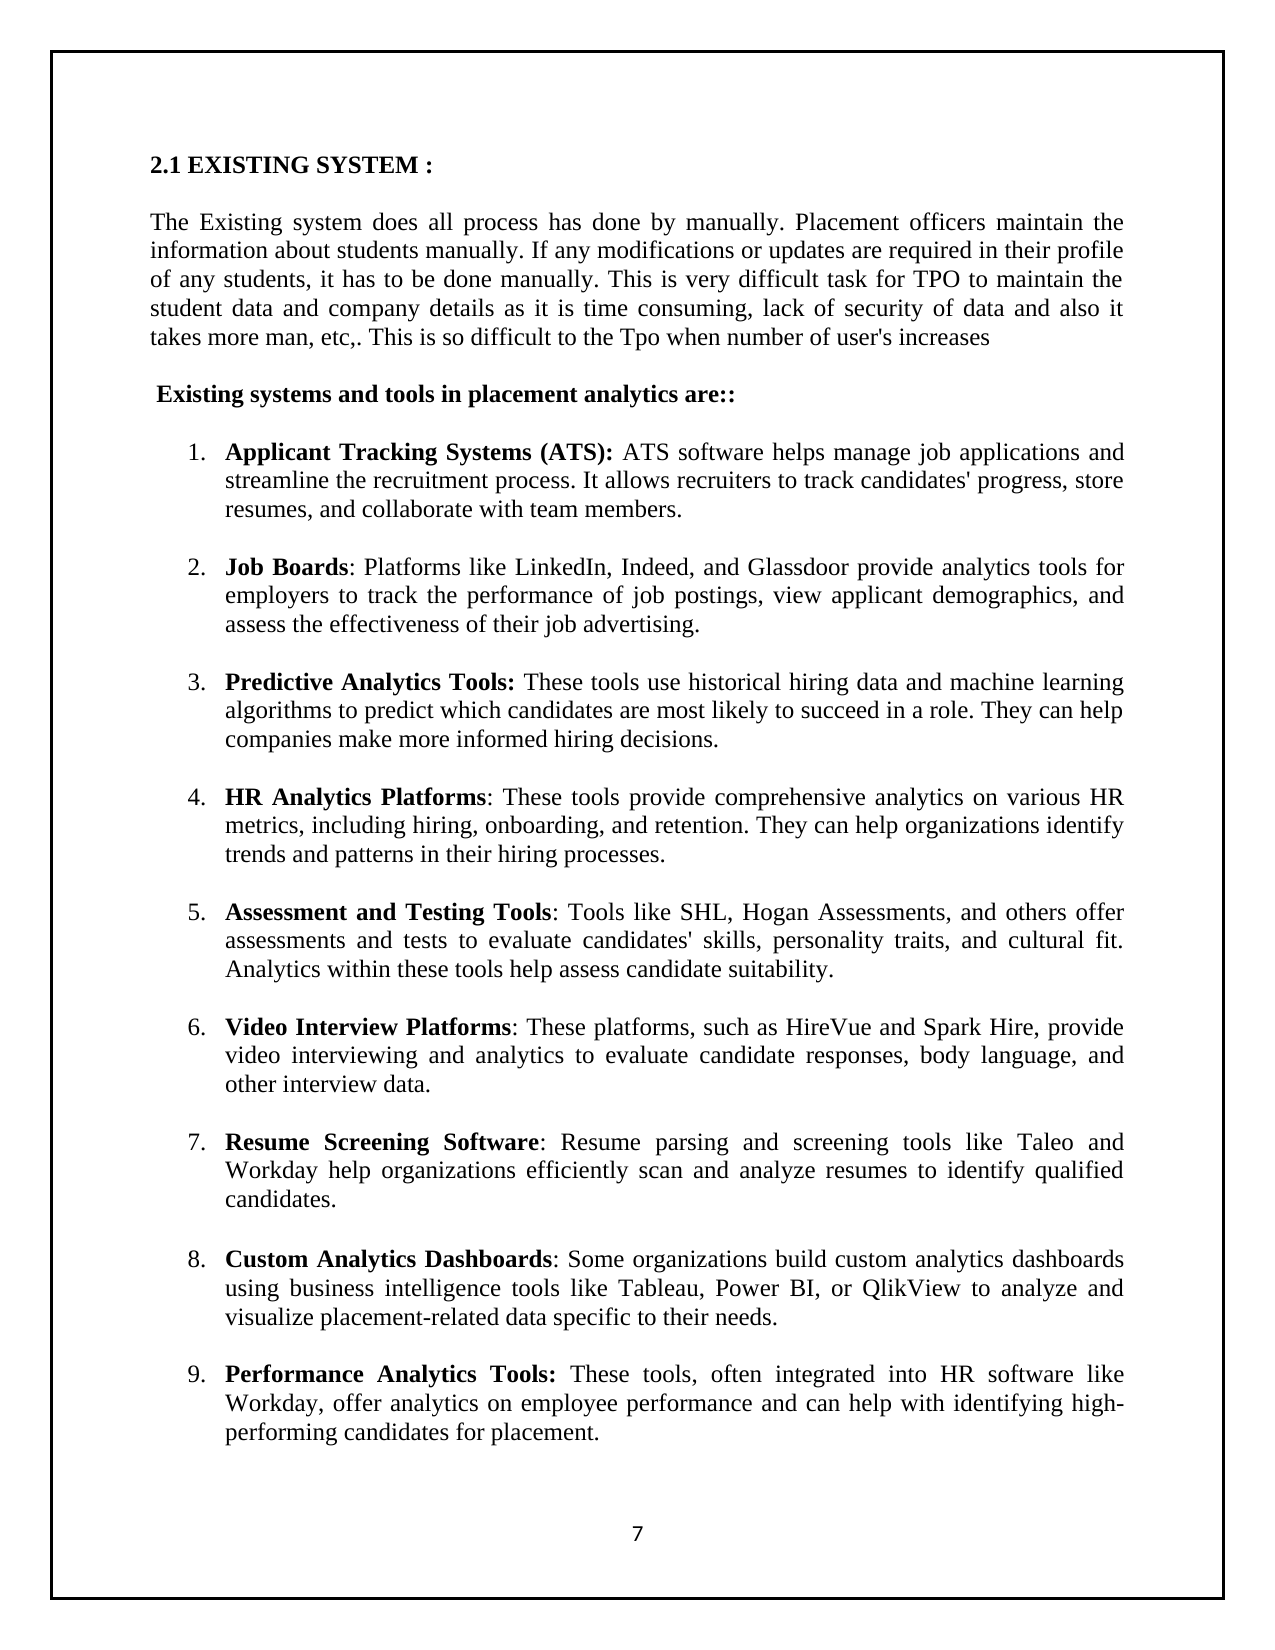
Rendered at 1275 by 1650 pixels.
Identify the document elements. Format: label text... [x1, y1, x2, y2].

text Existing systems and tools in placement analytics are:: [150, 379, 1125, 408]
list Predictive Analytics Tools: These tools use historical hiring data and machine learning algorithms to predict which candidates are most likely to succeed in a role. They can help companies make more informed hiring decisions. [187, 667, 1125, 753]
list Custom Analytics Dashboards: Some organizations build custom analytics dashboards using business intelligence tools like Tableau, Power BI, or QlikView to analyze and visualize placement-related data specific to their needs. [187, 1244, 1125, 1330]
list Performance Analytics Tools: These tools, often integrated into HR software like Workday, offer analytics on employee performance and can help with identifying high-performing candidates for placement. [187, 1359, 1125, 1445]
list Resume Screening Software: Resume parsing and screening tools like Taleo and Workday help organizations efficiently scan and analyze resumes to identify qualified candidates. [187, 1127, 1125, 1213]
text The Existing system does all process has done by manually. Placement officers maintain the information about students manually. If any modifications or updates are required in their profile of any students, it has to be done manually. This is very difficult task for TPO to maintain the student data and company details as it is time consuming, lack of security of data and also it takes more man, etc,. This is so difficult to the Tpo when number of user's increases [150, 207, 1125, 351]
list HR Analytics Platforms: These tools provide comprehensive analytics on various HR metrics, including hiring, onboarding, and retention. They can help organizations identify trends and patterns in their hiring processes. [187, 782, 1125, 868]
list Video Interview Platforms: These platforms, such as HireVue and Spark Hire, provide video interviewing and analytics to evaluate candidate responses, body language, and other interview data. [187, 1012, 1125, 1098]
text 2.1 EXISTING SYSTEM : [150, 150, 1125, 179]
list Applicant Tracking Systems (ATS): ATS software helps manage job applications and streamline the recruitment process. It allows recruiters to track candidates' progress, store resumes, and collaborate with team members. [187, 437, 1125, 523]
list Job Boards: Platforms like LinkedIn, Indeed, and Glassdoor provide analytics tools for employers to track the performance of job postings, view applicant demographics, and assess the effectiveness of their job advertising. [187, 552, 1125, 638]
list Assessment and Testing Tools: Tools like SHL, Hogan Assessments, and others offer assessments and tests to evaluate candidates' skills, personality traits, and cultural fit. Analytics within these tools help assess candidate suitability. [187, 897, 1125, 983]
